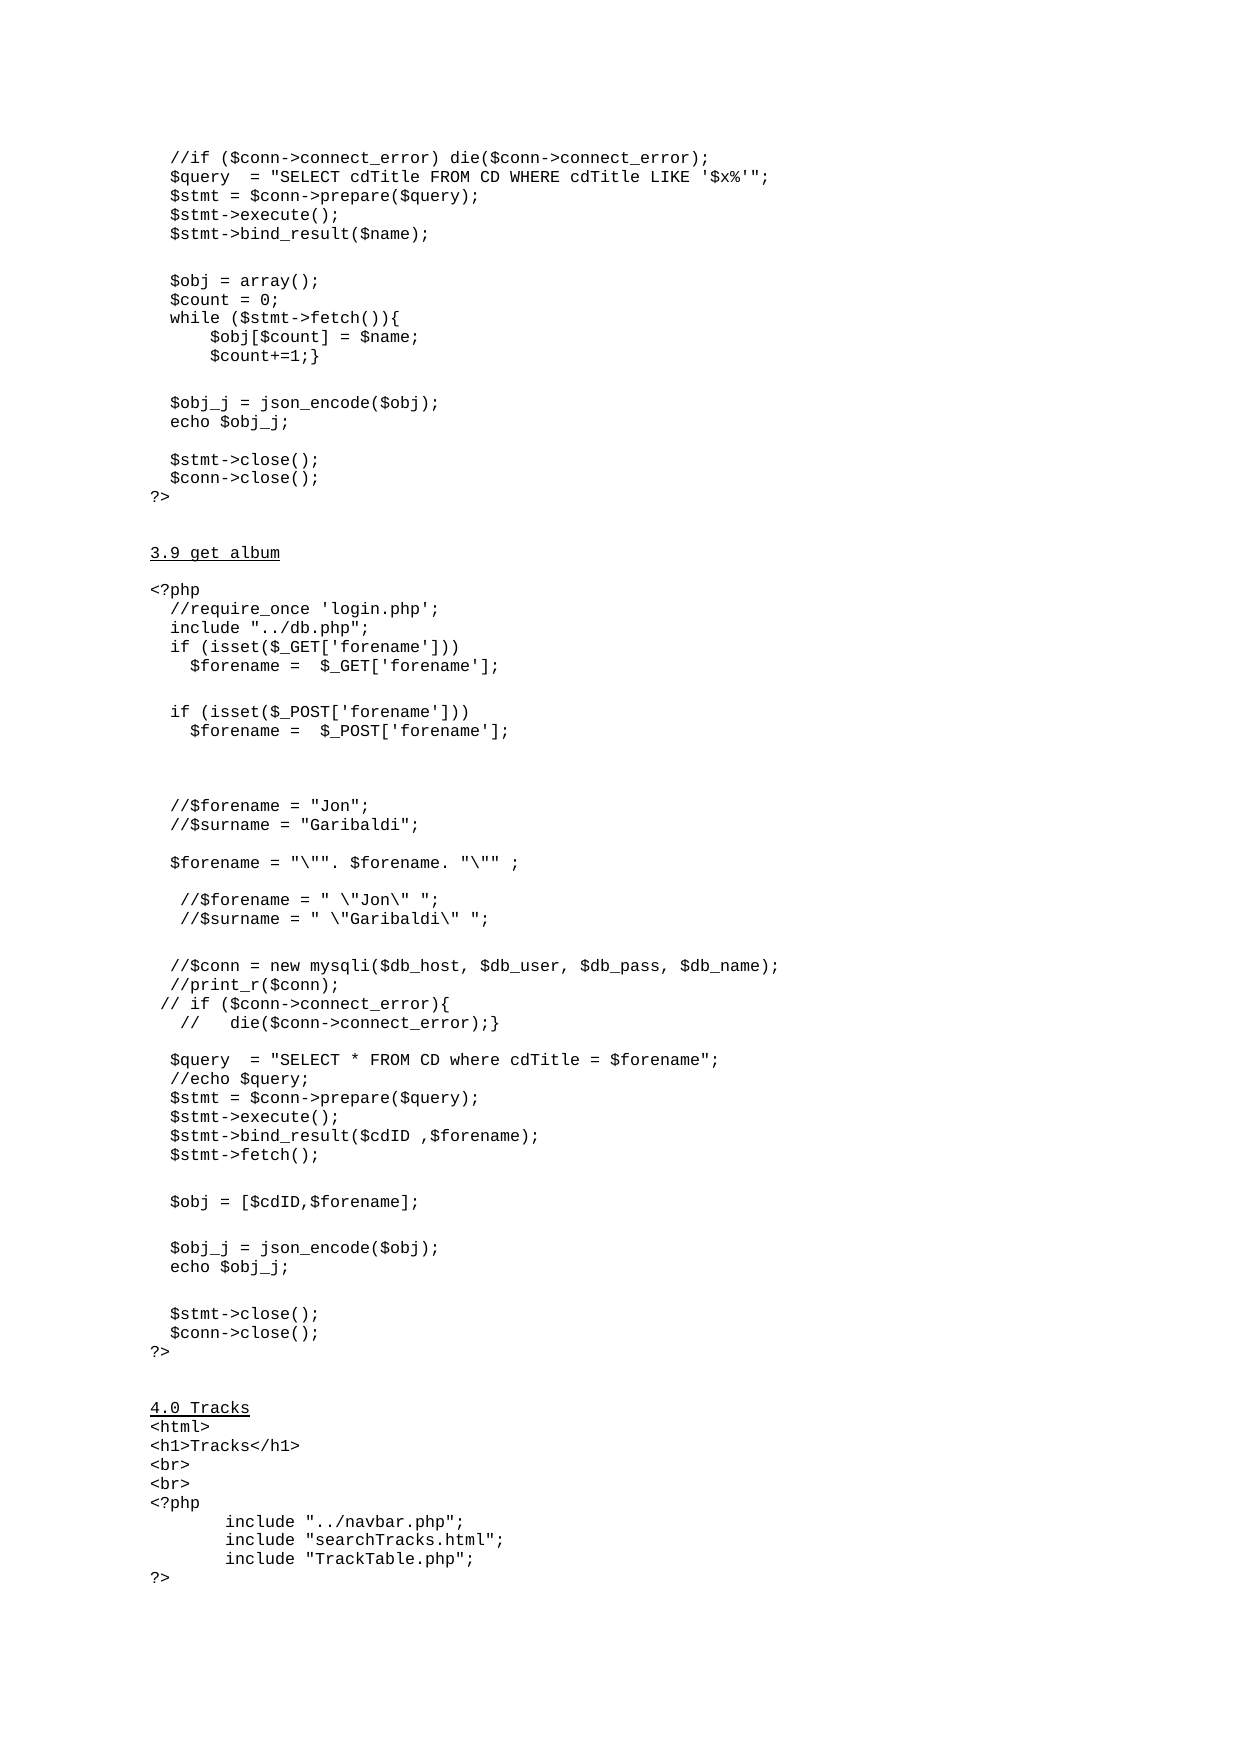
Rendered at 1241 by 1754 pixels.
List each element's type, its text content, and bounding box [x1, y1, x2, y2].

text $conn->close(); [150, 470, 1090, 489]
text <br> [150, 1457, 1090, 1475]
text // if ($conn->connect_error){ [150, 995, 1090, 1014]
text if (isset($_POST['forename'])) [150, 704, 1090, 723]
text $forename = $_POST['forename']; [150, 723, 1090, 742]
text include "../navbar.php"; [150, 1513, 1090, 1532]
text //if ($conn->connect_error) die($conn->connect_error); [150, 150, 1090, 169]
text $count+=1;} [150, 348, 1090, 367]
text ?> [150, 1570, 1090, 1588]
text $obj[$count] = $name; [150, 329, 1090, 348]
text $stmt->execute(); [150, 1108, 1090, 1127]
text include "../db.php"; [150, 619, 1090, 638]
text include "searchTracks.html"; [150, 1532, 1090, 1551]
text //require_once 'login.php'; [150, 601, 1090, 619]
text $obj_j = json_encode($obj); [150, 394, 1090, 413]
text if (isset($_GET['forename'])) [150, 638, 1090, 657]
text $stmt = $conn->prepare($query); [150, 1090, 1090, 1108]
text $forename = "\"". $forename. "\"" ; [150, 854, 1090, 873]
text <h1>Tracks</h1> [150, 1438, 1090, 1457]
text //echo $query; [150, 1071, 1090, 1090]
text <?php [150, 1494, 1090, 1513]
text $conn->close(); [150, 1324, 1090, 1343]
text $stmt->close(); [150, 1306, 1090, 1324]
text //$conn = new mysqli($db_host, $db_user, $db_pass, $db_name); [150, 958, 1090, 977]
text $stmt = $conn->prepare($query); [150, 188, 1090, 207]
text echo $obj_j; [150, 413, 1090, 432]
text $forename = $_GET['forename']; [150, 657, 1090, 676]
text $obj = array(); [150, 272, 1090, 291]
text <br> [150, 1475, 1090, 1494]
text ?> [150, 1343, 1090, 1362]
text //$surname = " \"Garibaldi\" "; [150, 911, 1090, 930]
text $stmt->fetch(); [150, 1146, 1090, 1165]
text //$forename = "Jon"; [150, 798, 1090, 817]
text while ($stmt->fetch()){ [150, 310, 1090, 329]
text $stmt->bind_result($cdID ,$forename); [150, 1127, 1090, 1146]
text $stmt->bind_result($name); [150, 225, 1090, 244]
text $query = "SELECT * FROM CD where cdTitle = $forename"; [150, 1052, 1090, 1071]
text $obj_j = json_encode($obj); [150, 1240, 1090, 1259]
text ?> [150, 489, 1090, 508]
text echo $obj_j; [150, 1259, 1090, 1278]
text 4.0 Tracks [150, 1400, 1090, 1419]
text //$surname = "Garibaldi"; [150, 817, 1090, 835]
text <html> [150, 1419, 1090, 1438]
text <?php [150, 582, 1090, 601]
text //$forename = " \"Jon\" "; [150, 892, 1090, 911]
text // die($conn->connect_error);} [150, 1014, 1090, 1033]
text $count = 0; [150, 291, 1090, 310]
text //print_r($conn); [150, 977, 1090, 995]
text $obj = [$cdID,$forename]; [150, 1193, 1090, 1212]
text $stmt->execute(); [150, 207, 1090, 225]
text include "TrackTable.php"; [150, 1551, 1090, 1570]
text $stmt->close(); [150, 451, 1090, 470]
text $query = "SELECT cdTitle FROM CD WHERE cdTitle LIKE '$x%'"; [150, 169, 1090, 188]
text 3.9 get album [150, 545, 1090, 563]
